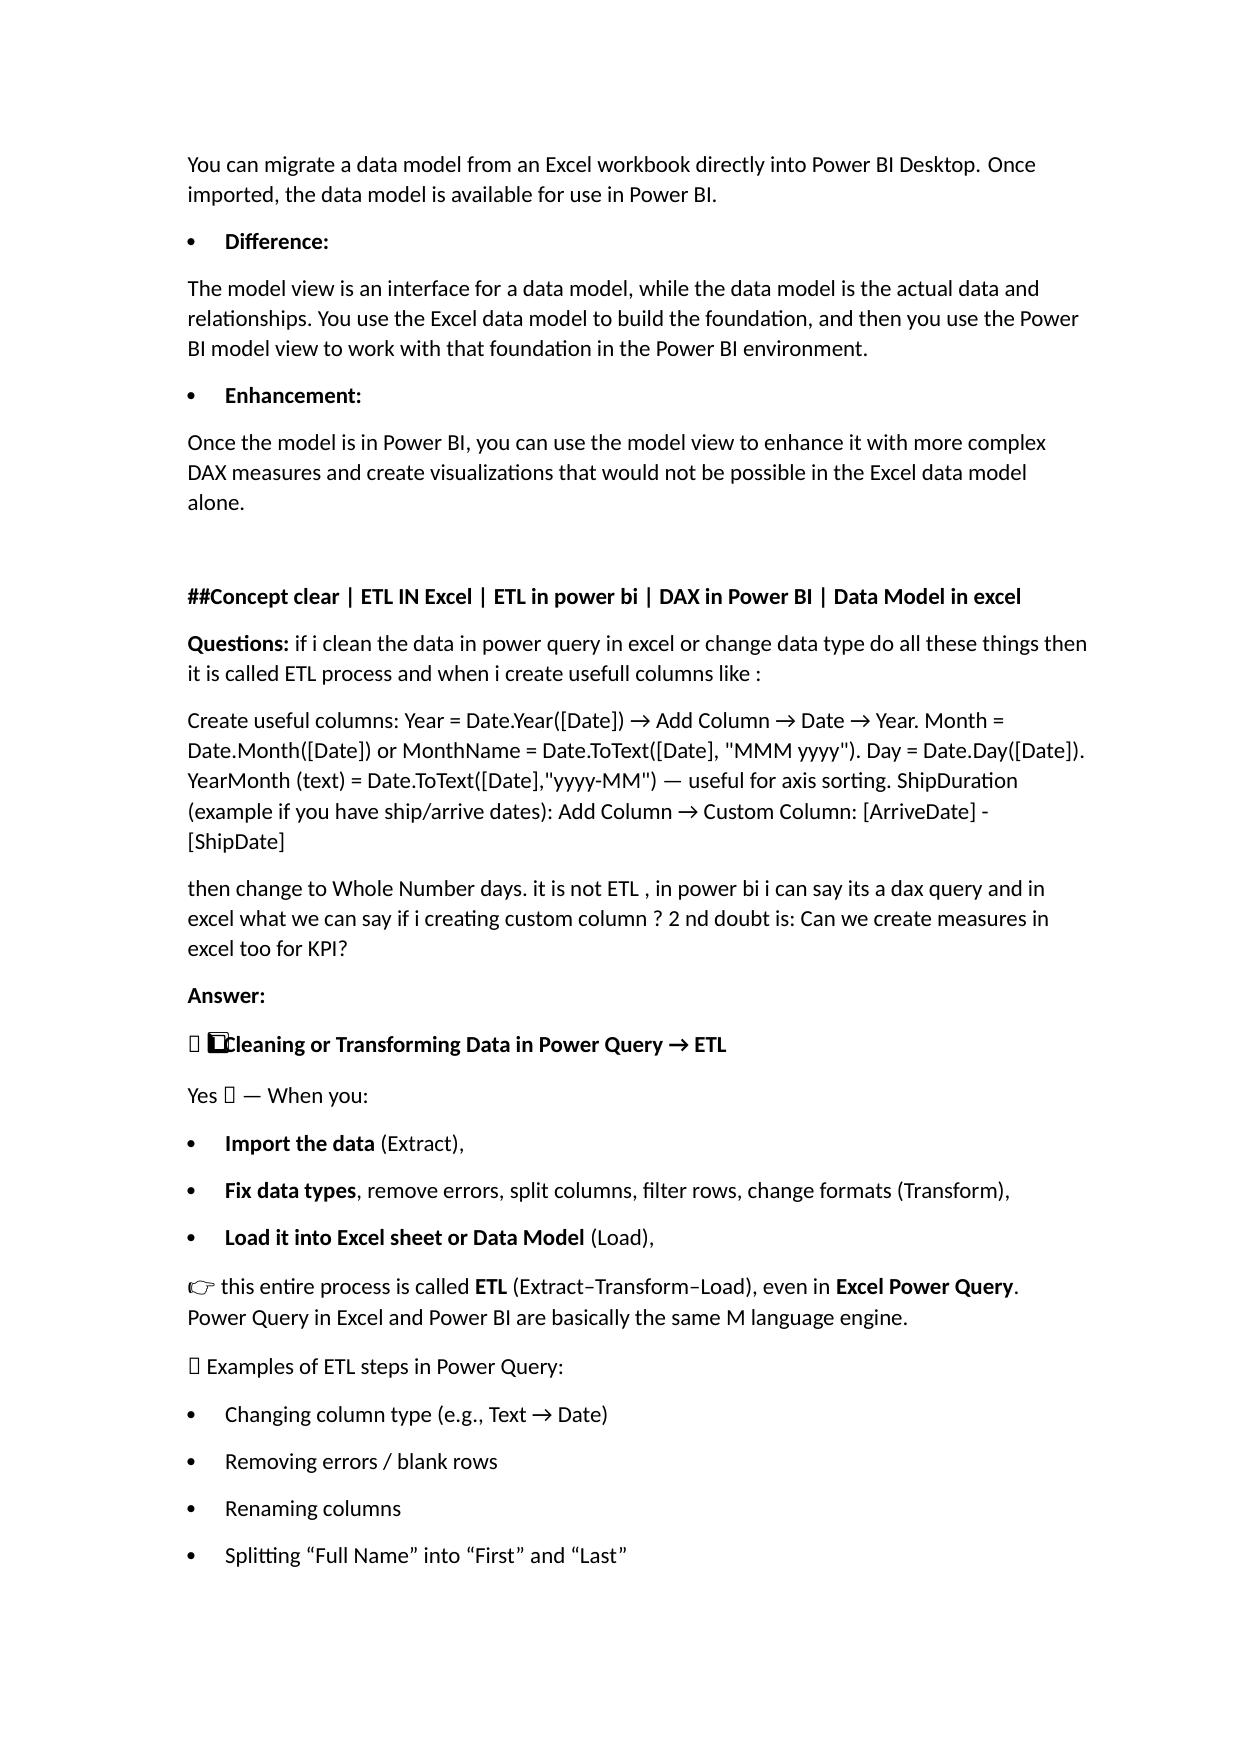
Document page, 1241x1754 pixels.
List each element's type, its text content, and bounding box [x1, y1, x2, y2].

text Create useful columns: Year = Date.Year([Date]) → Add Column → Date → Year. Month = Date.Month([Date]) or MonthName = Date.ToText([Date], "MMM yyyy"). Day = Date.Day([Date]). YearMonth (text) = Date.ToText([Date],"yyyy-MM") — useful for axis sorting. ShipDuration (example if you have ship/arrive dates): Add Column → Custom Column: [ArriveDate] - [ShipDate] [187, 706, 1090, 855]
text Answer: [187, 981, 1090, 1009]
text Yes ✅ — When you: [187, 1078, 1090, 1110]
list Enhancement: [187, 381, 1090, 409]
text ✅ Examples of ETL steps in Power Query: [187, 1350, 1090, 1381]
text then change to Whole Number days. it is not ETL , in power bi i can say its a dax query and in excel what we can say if i creating custom column ? 2 nd doubt is: Can we create measures in excel too for KPI? [187, 874, 1090, 962]
text The model view is an interface for a data model, while the data model is the actual data and relationships. You use the Excel data model to build the foundation, and then you use the Power BI model view to work with that foundation in the Power BI environment. [187, 274, 1090, 362]
text 👉 this entire process is called ETL (Extract–Transform–Load), even in Excel Power Query. Power Query in Excel and Power BI are basically the same M language engine. [187, 1269, 1090, 1331]
text 🧰 1️⃣ Cleaning or Transforming Data in Power Query → ETL [187, 1028, 1090, 1059]
list Import the data (Extract), [187, 1129, 1090, 1157]
text You can migrate a data model from an Excel workbook directly into Power BI Desktop. Once imported, the data model is available for use in Power BI. [187, 150, 1090, 208]
text ##Concept clear | ETL IN Excel | ETL in power bi | DAX in Power BI | Data Model in excel [187, 582, 1090, 610]
list Splitting “Full Name” into “First” and “Last” [187, 1541, 1090, 1569]
list Removing errors / blank rows [187, 1447, 1090, 1475]
list Changing column type (e.g., Text → Date) [187, 1400, 1090, 1428]
list Renaming columns [187, 1494, 1090, 1522]
list Load it into Excel sheet or Data Model (Load), [187, 1223, 1090, 1251]
list Difference: [187, 227, 1090, 255]
text Questions: if i clean the data in power query in excel or change data type do all these things then it is called ETL process and when i create usefull columns like : [187, 629, 1090, 687]
list Fix data types, remove errors, split columns, filter rows, change formats (Transform), [187, 1176, 1090, 1204]
text Once the model is in Power BI, you can use the model view to enhance it with more complex DAX measures and create visualizations that would not be possible in the Excel data model alone. [187, 428, 1090, 517]
